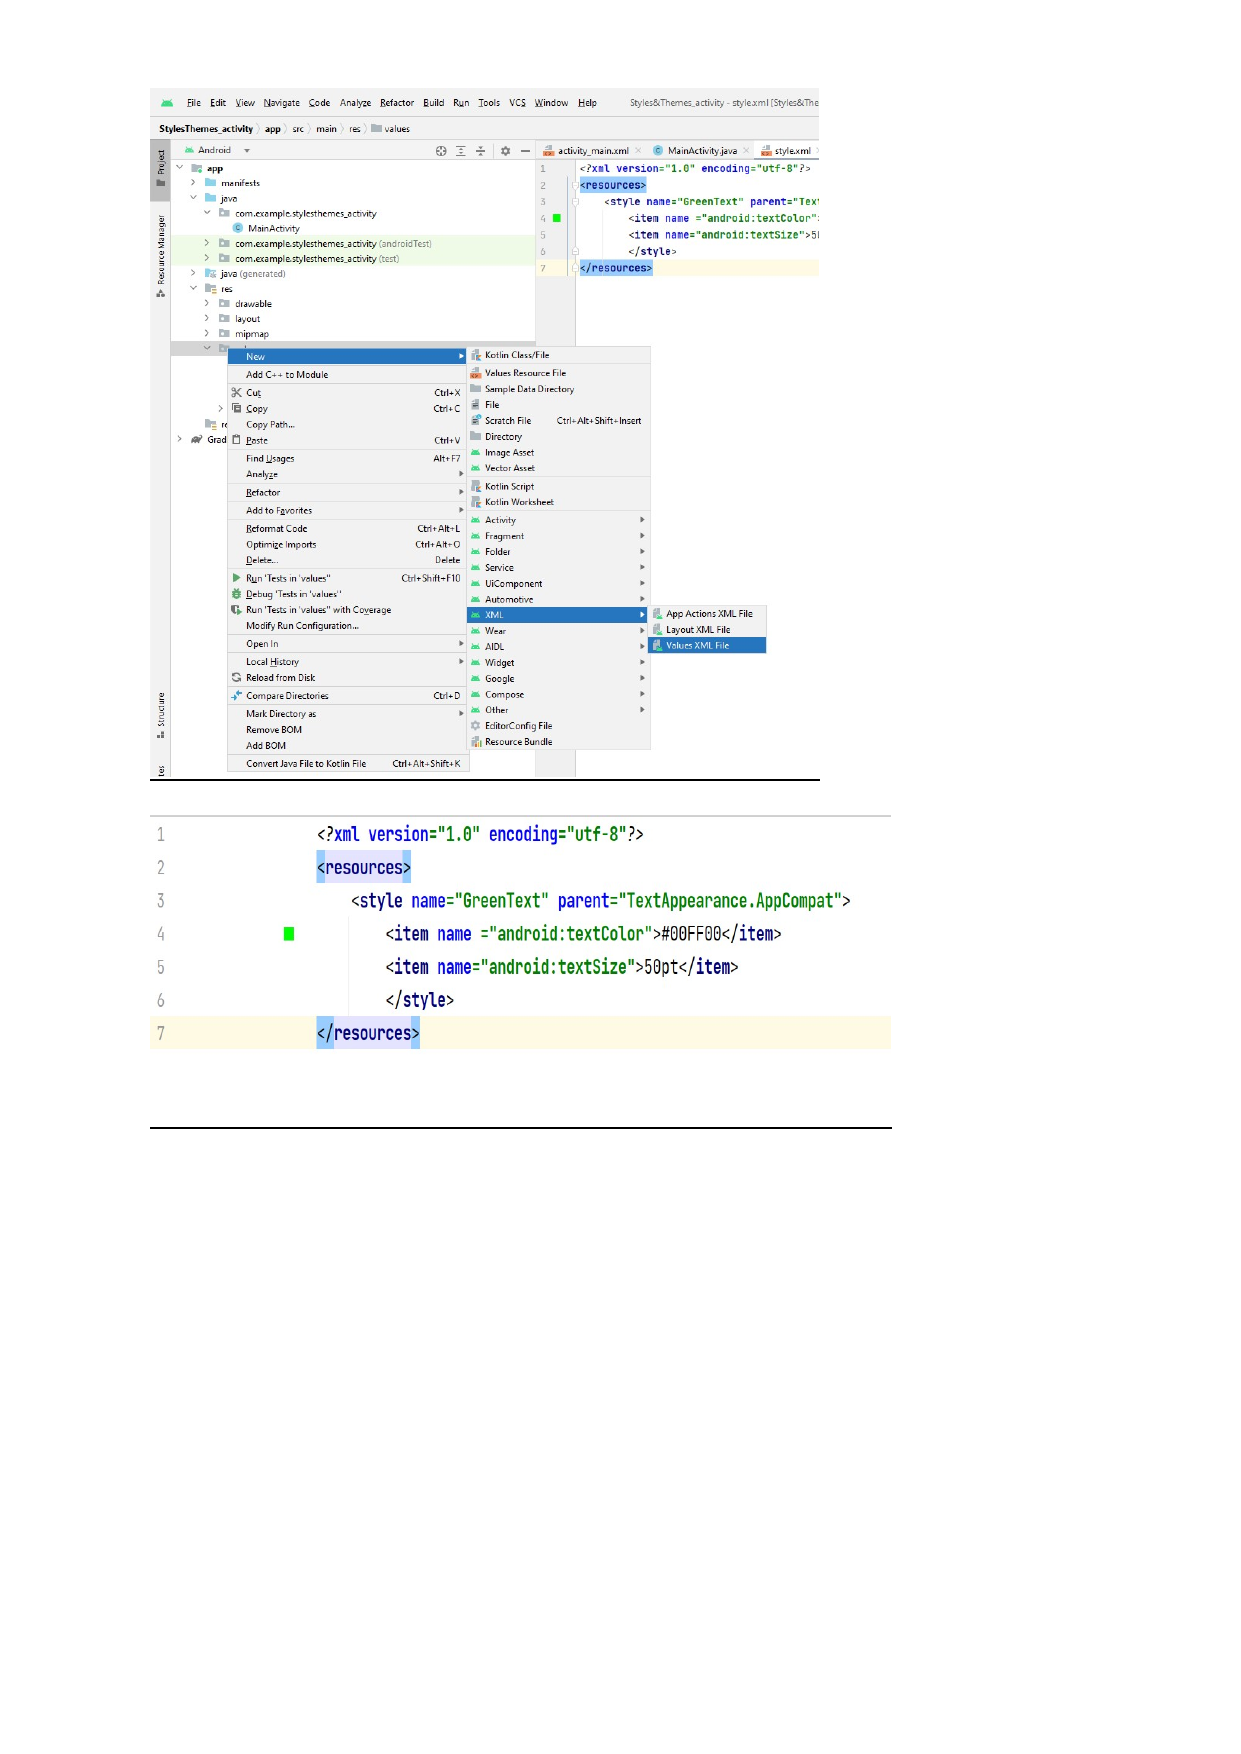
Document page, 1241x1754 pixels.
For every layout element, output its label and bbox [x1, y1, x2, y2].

picture [150, 815, 891, 1125]
picture [150, 88, 819, 777]
